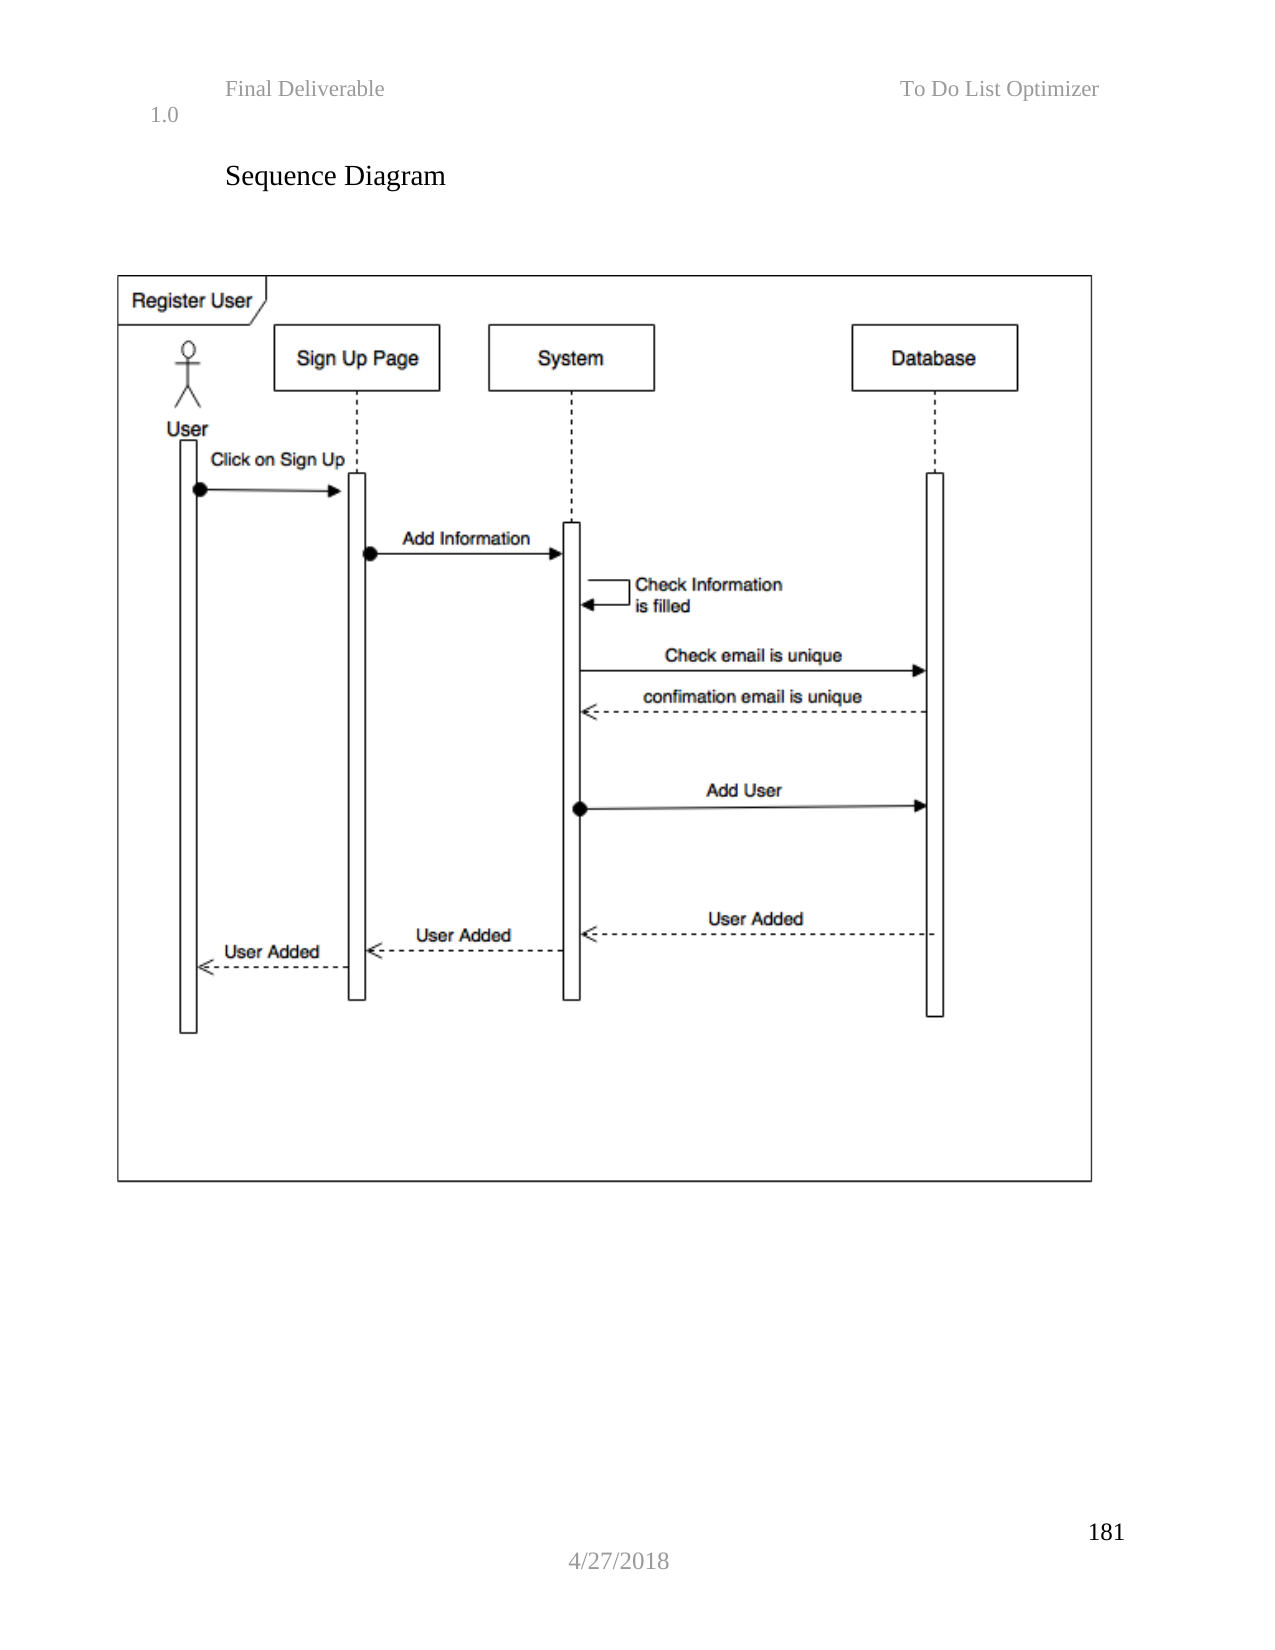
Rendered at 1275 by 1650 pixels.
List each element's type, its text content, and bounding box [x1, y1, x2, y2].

title Sequence Diagram [150, 158, 1125, 192]
picture [117, 275, 1093, 1184]
